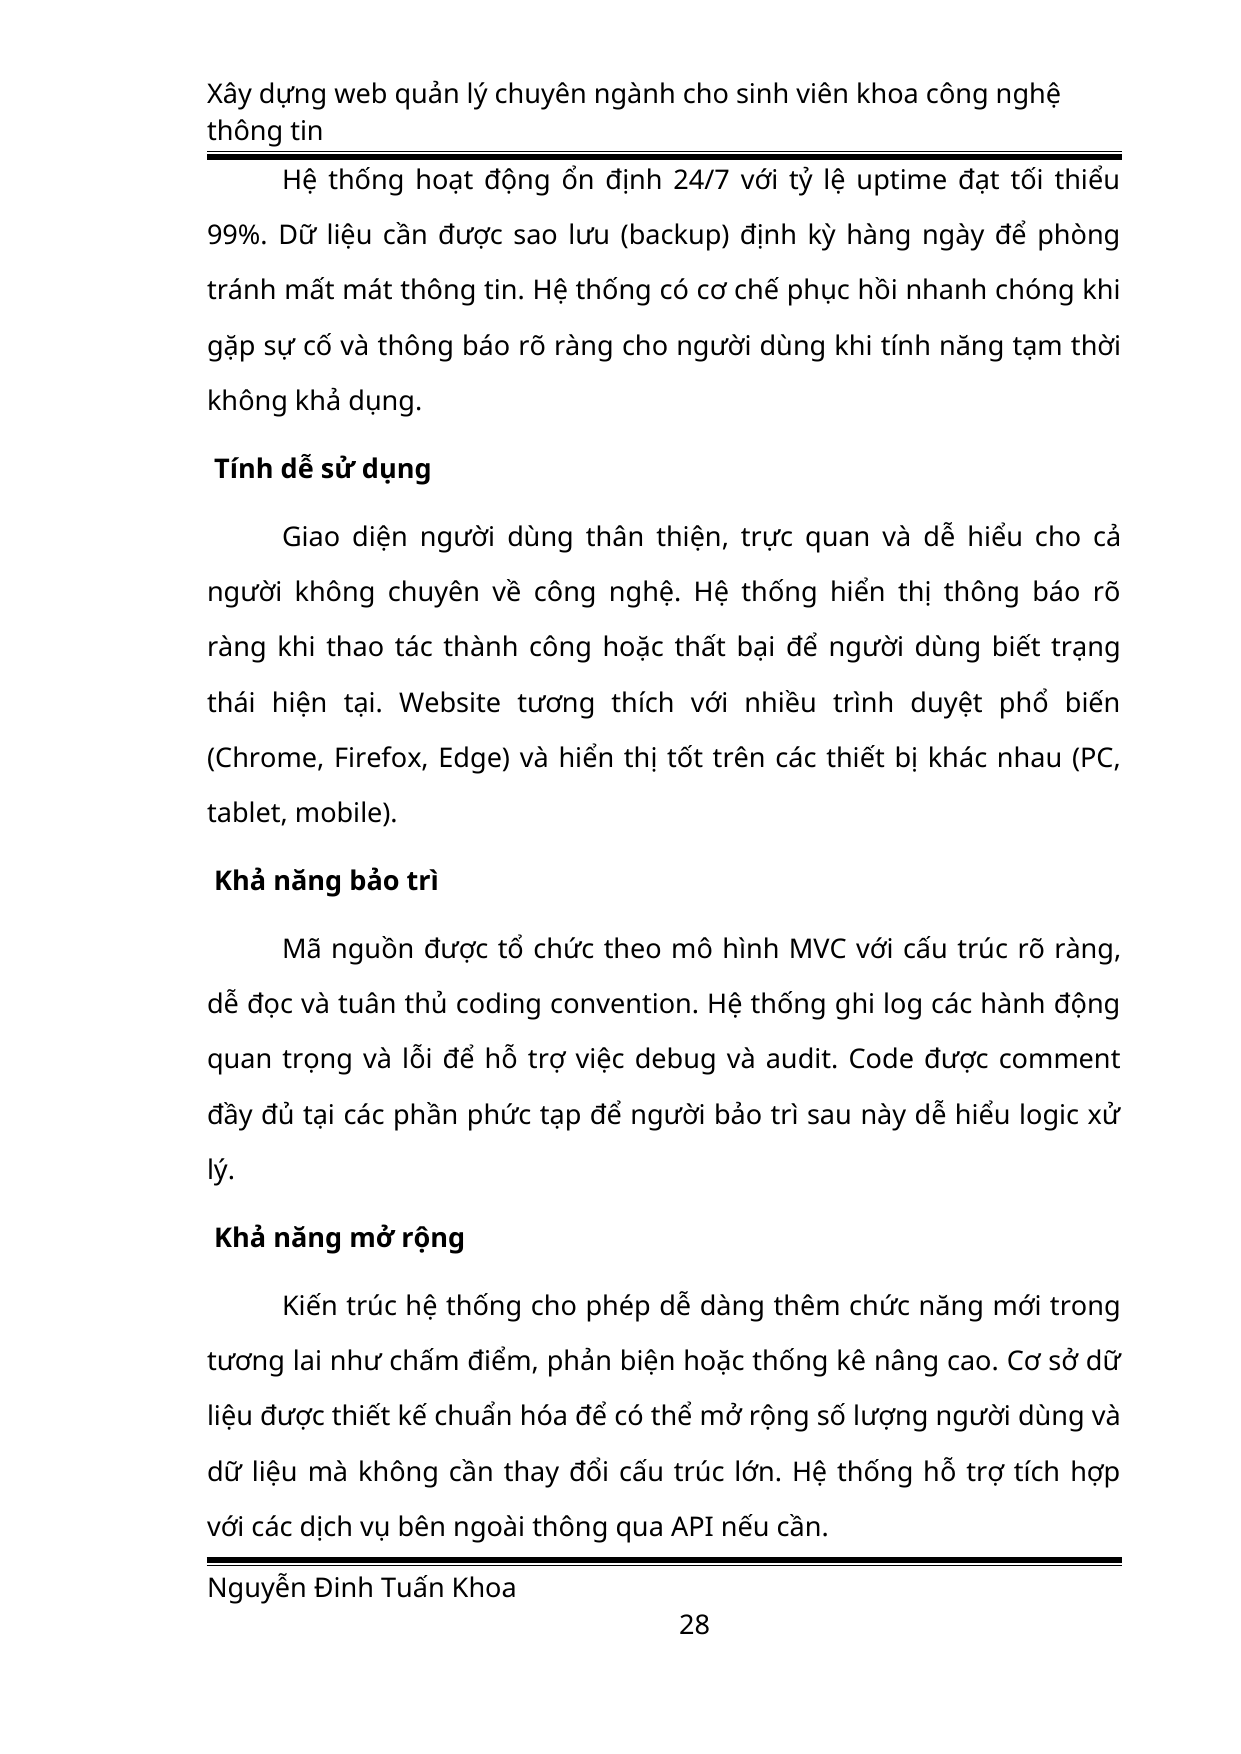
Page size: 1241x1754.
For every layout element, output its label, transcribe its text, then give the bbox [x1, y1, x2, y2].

text Mã nguồn được tổ chức theo mô hình MVC với cấu trúc rõ ràng, dễ đọc và tuân thủ coding convention. Hệ thống ghi log các hành động quan trọng và lỗi để hỗ trợ việc debug và audit. Code được comment đầy đủ tại các phần phức tạp để người bảo trì sau này dễ hiểu logic xử lý. [207, 929, 1122, 1187]
text Khả năng mở rộng [207, 1218, 1122, 1255]
text Kiến trúc hệ thống cho phép dễ dàng thêm chức năng mới trong tương lai như chấm điểm, phản biện hoặc thống kê nâng cao. Cơ sở dữ liệu được thiết kế chuẩn hóa để có thể mở rộng số lượng người dùng và dữ liệu mà không cần thay đổi cấu trúc lớn. Hệ thống hỗ trợ tích hợp với các dịch vụ bên ngoài thông qua API nếu cần. [207, 1286, 1122, 1544]
text Giao diện người dùng thân thiện, trực quan và dễ hiểu cho cả người không chuyên về công nghệ. Hệ thống hiển thị thông báo rõ ràng khi thao tác thành công hoặc thất bại để người dùng biết trạng thái hiện tại. Website tương thích với nhiều trình duyệt phổ biến (Chrome, Firefox, Edge) và hiển thị tốt trên các thiết bị khác nhau (PC, tablet, mobile). [207, 517, 1122, 831]
text Tính dễ sử dụng [207, 449, 1122, 486]
text Khả năng bảo trì [207, 861, 1122, 898]
text Hệ thống hoạt động ổn định 24/7 với tỷ lệ uptime đạt tối thiểu 99%. Dữ liệu cần được sao lưu (backup) định kỳ hàng ngày để phòng tránh mất mát thông tin. Hệ thống có cơ chế phục hồi nhanh chóng khi gặp sự cố và thông báo rõ ràng cho người dùng khi tính năng tạm thời không khả dụng. [207, 160, 1122, 418]
